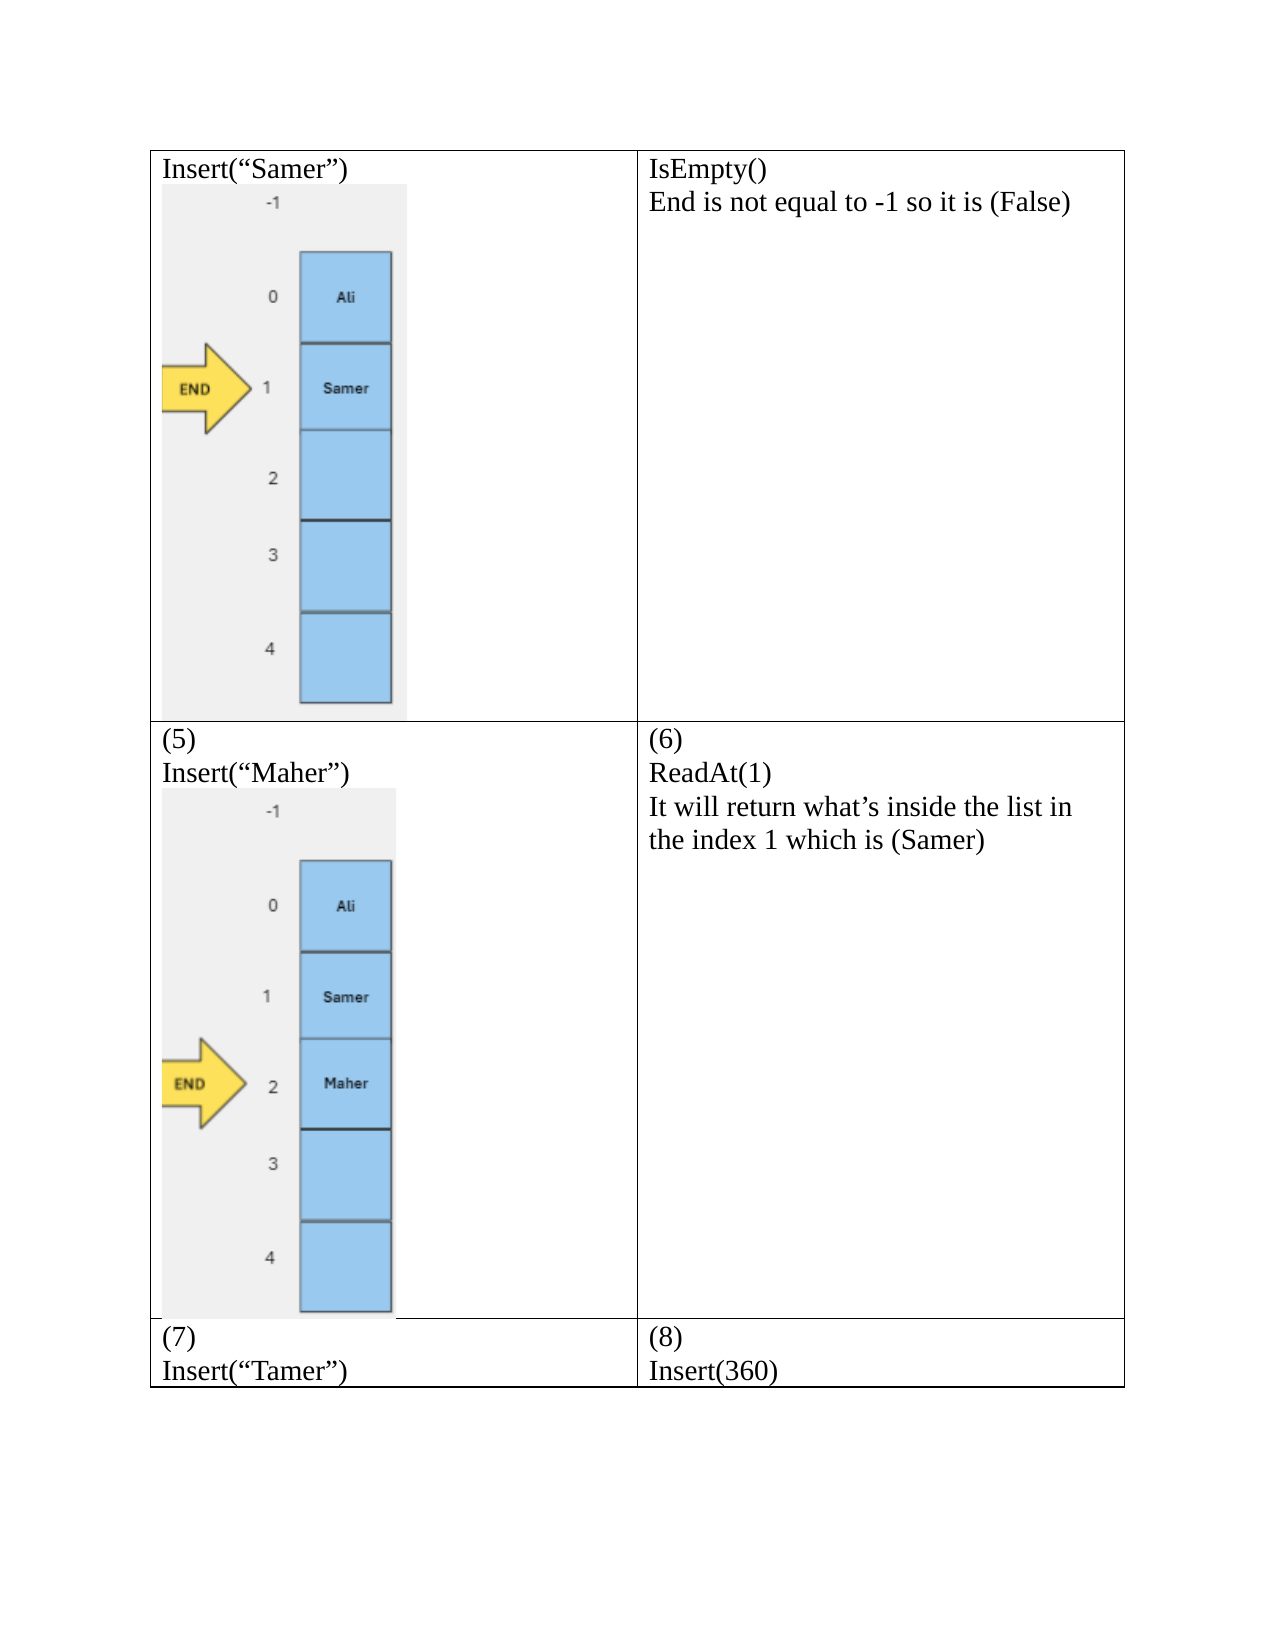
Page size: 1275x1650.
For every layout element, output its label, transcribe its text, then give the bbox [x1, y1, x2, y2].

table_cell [638, 151, 1124, 721]
table_cell (5) Insert(“Maher”) [151, 722, 637, 1318]
table_cell (3) Insert(“Samer”) [151, 151, 637, 721]
table_cell (8) Insert(360) [638, 1319, 1124, 1386]
picture [161, 788, 397, 1319]
table_cell (6) ReadAt(1) It will return what’s inside the list in the index 1 which is (Samer) [638, 722, 1124, 1318]
picture [161, 184, 408, 721]
table_cell (7) Insert(“Tamer”) [151, 1319, 637, 1386]
